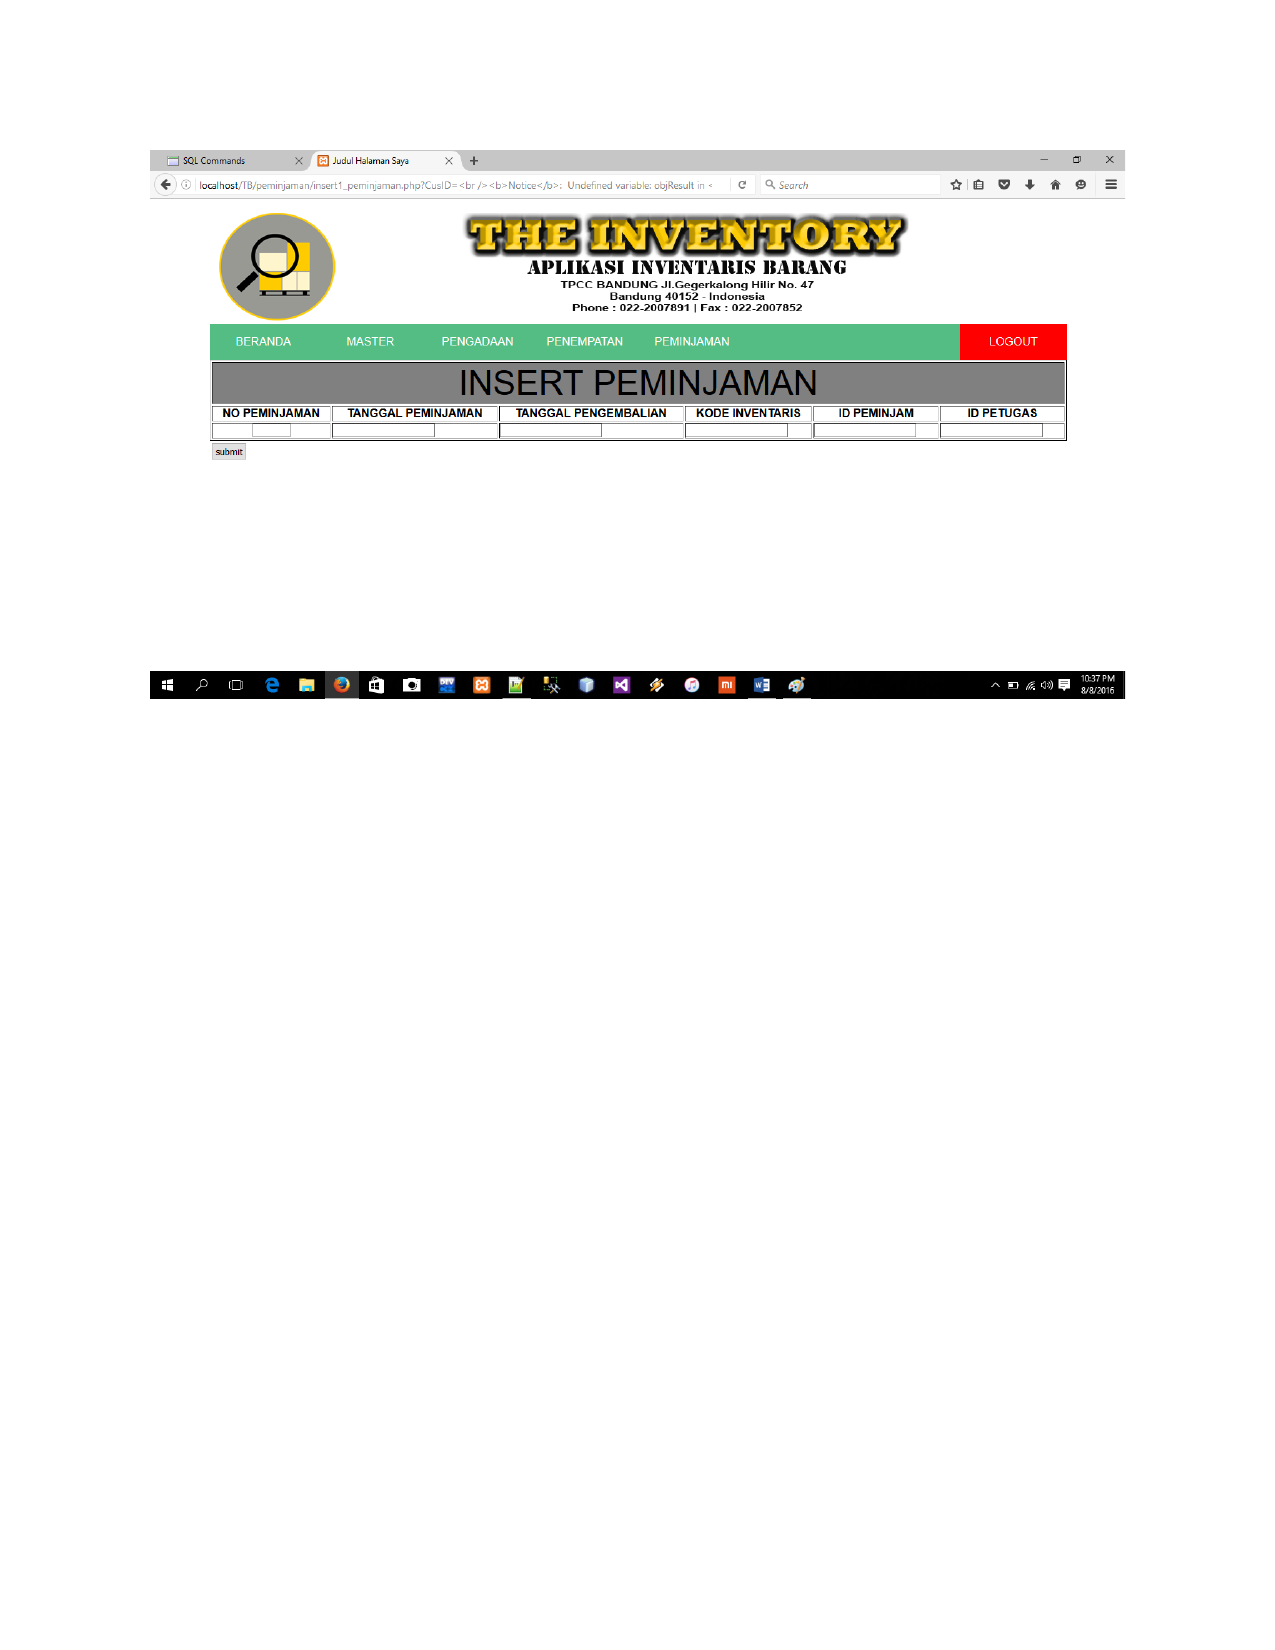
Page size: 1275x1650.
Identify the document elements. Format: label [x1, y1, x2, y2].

picture [150, 150, 1125, 699]
